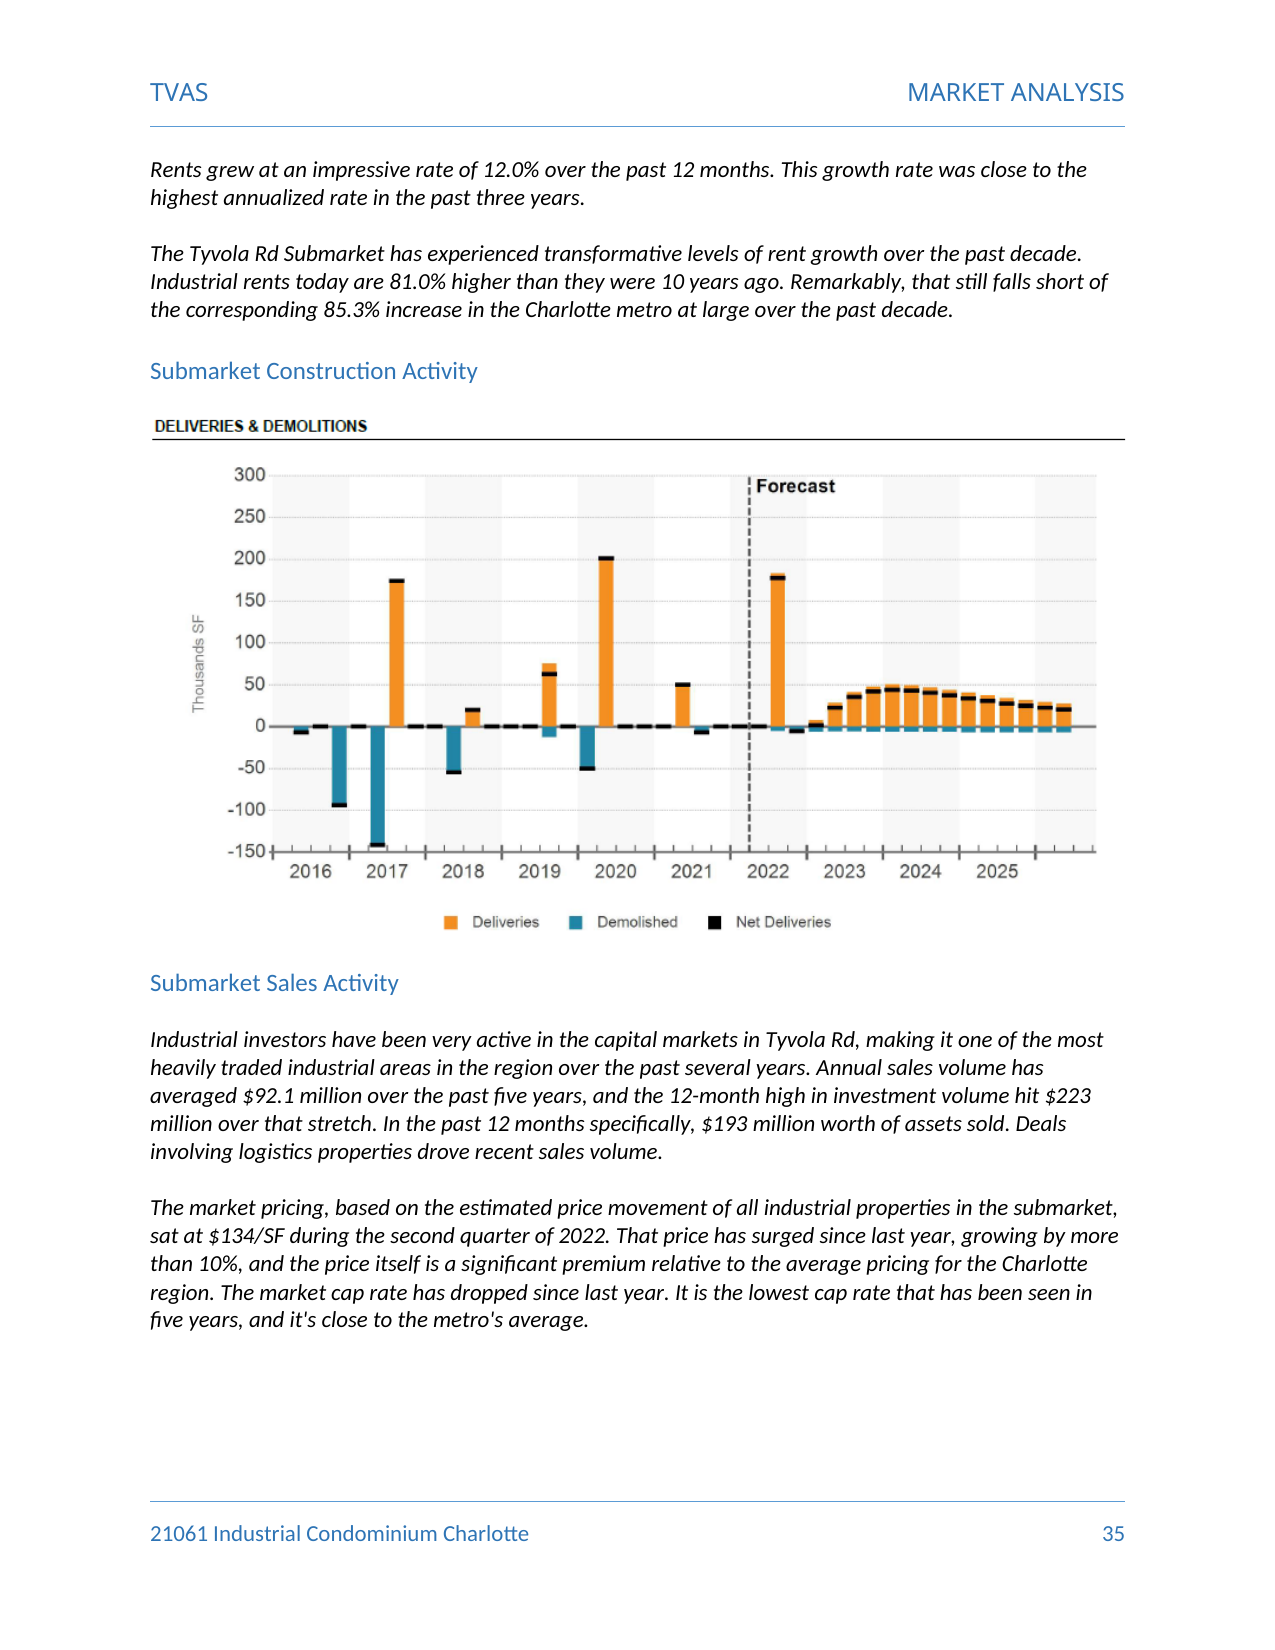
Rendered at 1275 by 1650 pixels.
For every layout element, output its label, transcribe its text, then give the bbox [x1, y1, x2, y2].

subtitle Submarket Construction Activity [150, 355, 1125, 386]
text Rents grew at an impressive rate of 12.0% over the past 12 months. This growth rate was close to the highest annualized rate in the past three years. [150, 155, 1125, 211]
text The market pricing, based on the estimated price movement of all industrial properties in the submarket, sat at $134/SF during the second quarter of 2022. That price has surged since last year, growing by more than 10%, and the price itself is a significant premium relative to the average pricing for the Charlotte region. The market cap rate has dropped since last year. It is the lowest cap rate that has been seen in five years, and it's close to the metro's average. [150, 1193, 1125, 1334]
subtitle Submarket Sales Activity [150, 967, 1125, 997]
text The Tyvola Rd Submarket has experienced transformative levels of rent growth over the past decade. Industrial rents today are 81.0% higher than they were 10 years ago. Remarkably, that still falls short of the corresponding 85.3% increase in the Charlotte metro at large over the past decade. [150, 239, 1125, 323]
text Industrial investors have been very active in the capital markets in Tyvola Rd, making it one of the most heavily traded industrial areas in the region over the past several years. Annual sales volume has averaged $92.1 million over the past five years, and the 12-month high in investment volume hit $223 million over that stretch. In the past 12 months specifically, $193 million worth of assets sold. Deals involving logistics properties drove recent sales volume. [150, 1025, 1125, 1166]
